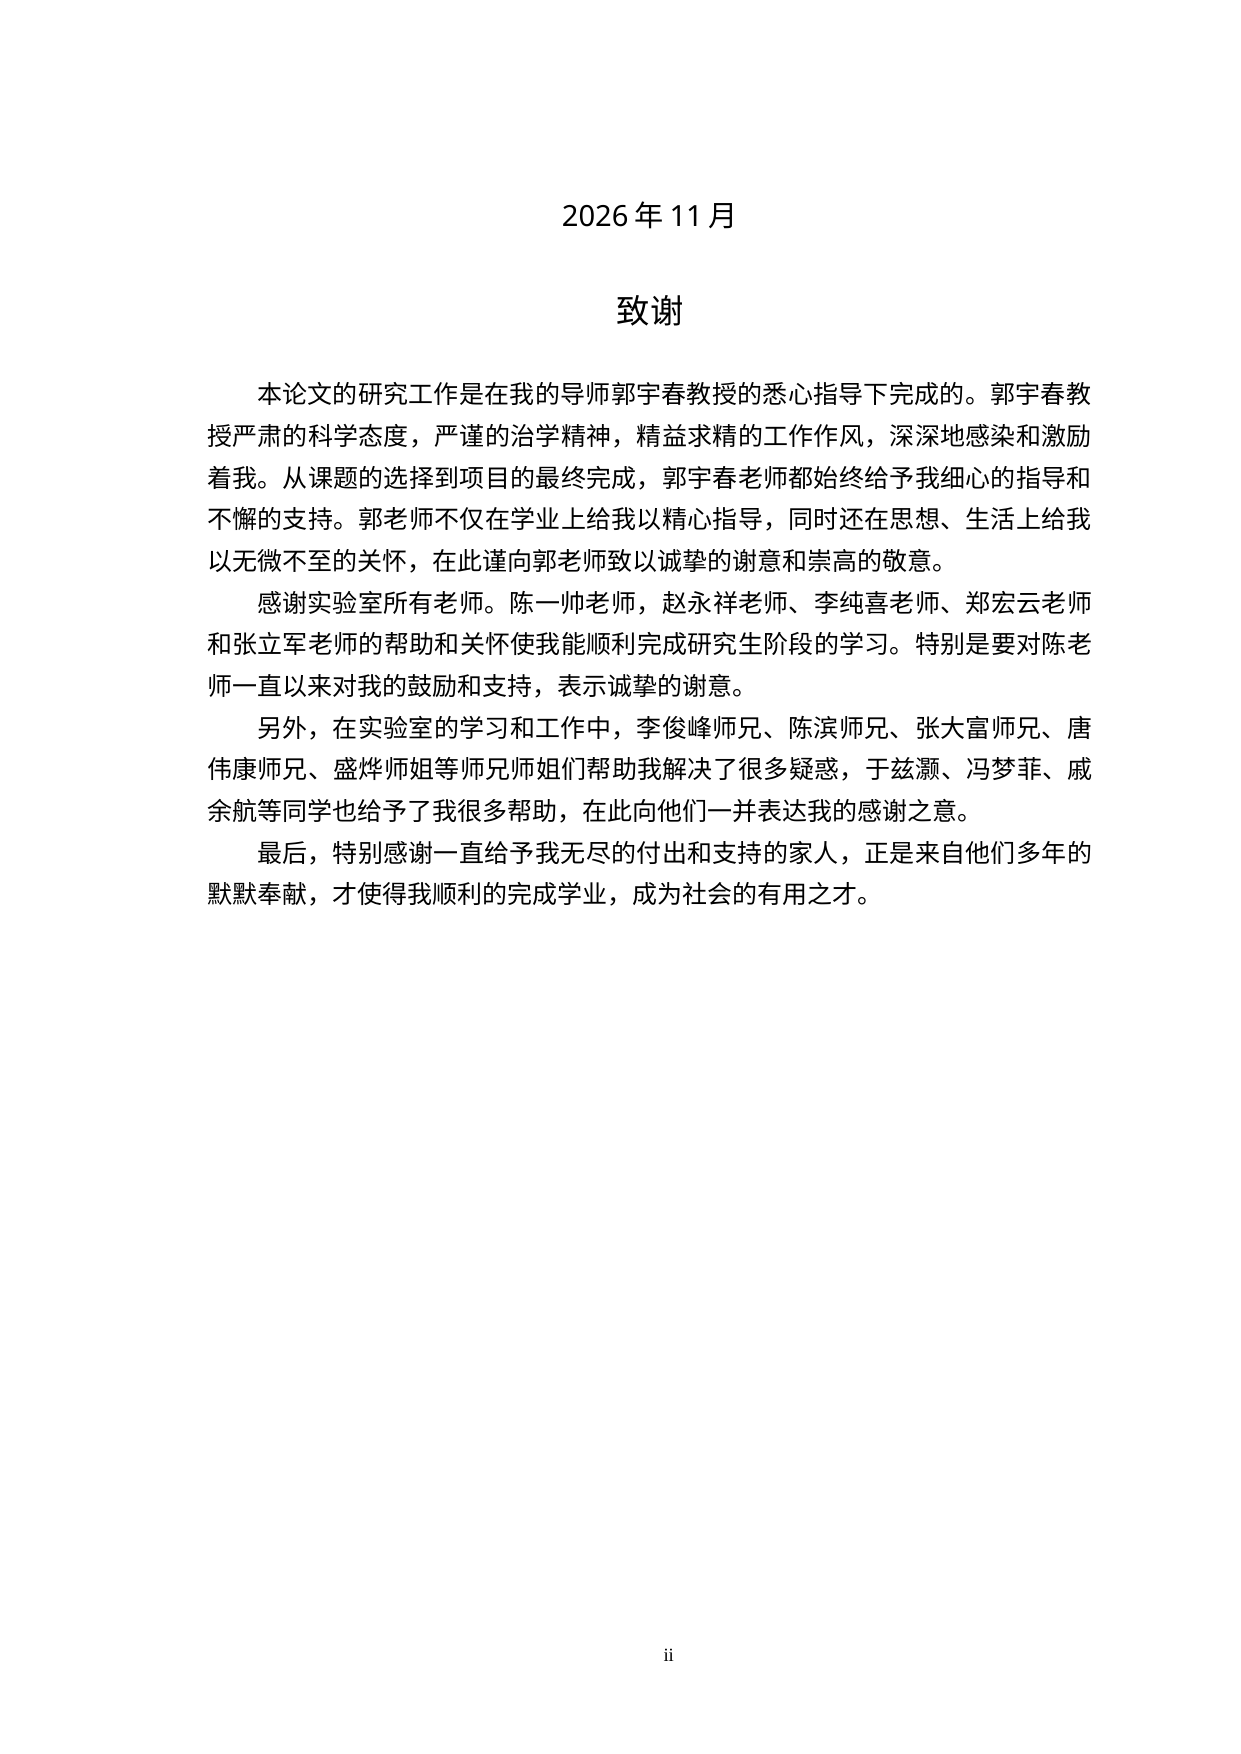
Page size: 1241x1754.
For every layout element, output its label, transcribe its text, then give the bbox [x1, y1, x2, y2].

text 最后，特别感谢一直给予我无尽的付出和支持的家人，正是来自他们多年的默默奉献，才使得我顺利的完成学业，成为社会的有用之才。 [207, 829, 1092, 912]
text 致谢 [207, 284, 1092, 333]
text 感谢实验室所有老师。陈一帅老师，赵永祥老师、李纯喜老师、郑宏云老师和张立军老师的帮助和关怀使我能顺利完成研究生阶段的学习。特别是要对陈老师一直以来对我的鼓励和支持，表示诚挚的谢意。 [207, 579, 1092, 704]
text 另外，在实验室的学习和工作中，李俊峰师兄、陈滨师兄、张大富师兄、唐伟康师兄、盛烨师姐等师兄师姐们帮助我解决了很多疑惑，于兹灏、冯梦菲、戚余航等同学也给予了我很多帮助，在此向他们一并表达我的感谢之意。 [207, 704, 1092, 829]
text 2020年5月 [207, 193, 1092, 234]
text 本论文的研究工作是在我的导师郭宇春教授的悉心指导下完成的。郭宇春教授严肃的科学态度，严谨的治学精神，精益求精的工作作风，深深地感染和激励着我。从课题的选择到项目的最终完成，郭宇春老师都始终给予我细心的指导和不懈的支持。郭老师不仅在学业上给我以精心指导，同时还在思想、生活上给我以无微不至的关怀，在此谨向郭老师致以诚挚的谢意和崇高的敬意。 [207, 370, 1092, 579]
